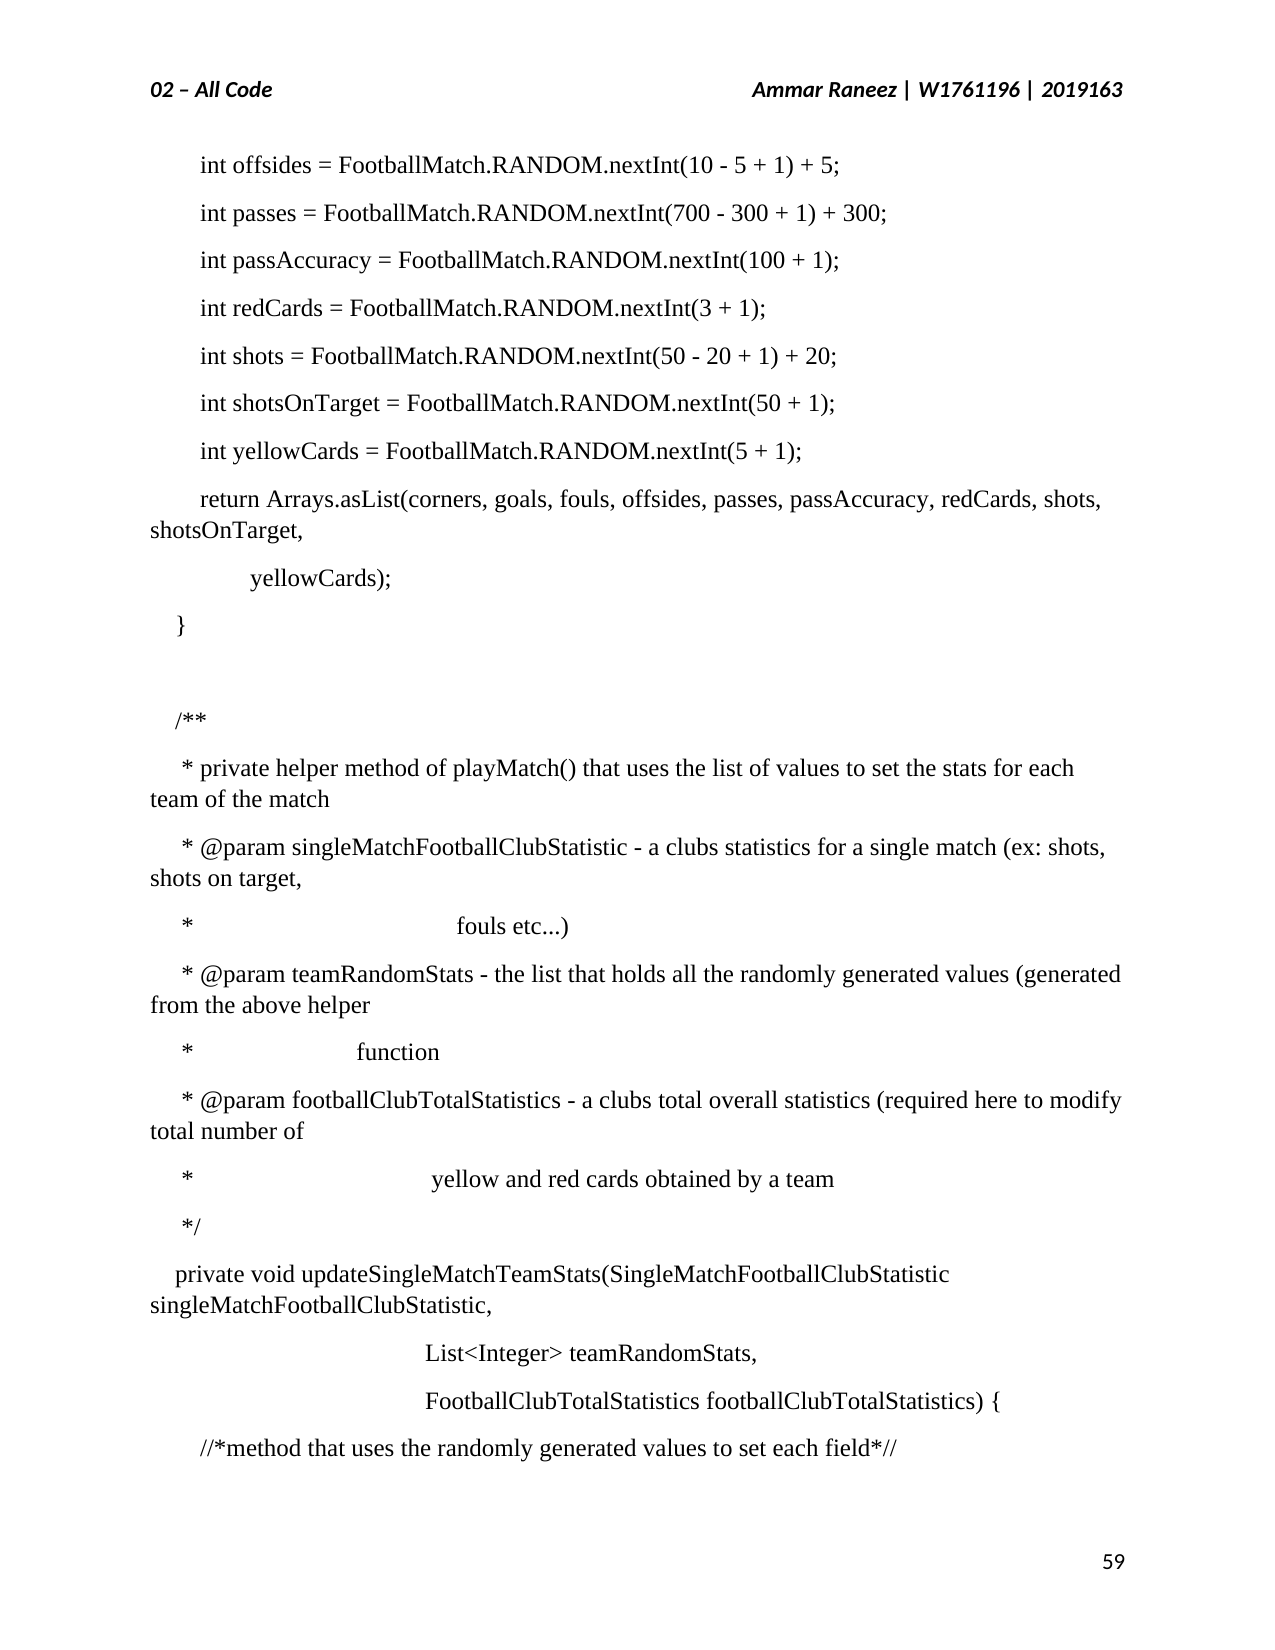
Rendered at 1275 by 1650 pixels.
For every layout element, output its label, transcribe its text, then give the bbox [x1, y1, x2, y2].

text * function [150, 1037, 1125, 1066]
text int redCards = FootballMatch.RANDOM.nextInt(3 + 1); [150, 293, 1125, 322]
text /** [150, 706, 1125, 734]
text * fouls etc...) [150, 911, 1125, 940]
text * @param footballClubTotalStatistics - a clubs total overall statistics (required here to modify total number of [150, 1085, 1125, 1145]
text * yellow and red cards obtained by a team [150, 1164, 1125, 1193]
text List<Integer> teamRandomStats, [150, 1338, 1125, 1367]
text //*method that uses the randomly generated values to set each field*// [150, 1433, 1125, 1462]
text FootballClubTotalStatistics footballClubTotalStatistics) { [150, 1386, 1125, 1414]
text int shots = FootballMatch.RANDOM.nextInt(50 - 20 + 1) + 20; [150, 341, 1125, 369]
text private void updateSingleMatchTeamStats(SingleMatchFootballClubStatistic singleMatchFootballClubStatistic, [150, 1259, 1125, 1319]
text */ [150, 1212, 1125, 1240]
text return Arrays.asList(corners, goals, fouls, offsides, passes, passAccuracy, redCards, shots, shotsOnTarget, [150, 484, 1125, 544]
text int passAccuracy = FootballMatch.RANDOM.nextInt(100 + 1); [150, 245, 1125, 274]
text * @param teamRandomStats - the list that holds all the randomly generated values (generated from the above helper [150, 959, 1125, 1018]
text * @param singleMatchFootballClubStatistic - a clubs statistics for a single match (ex: shots, shots on target, [150, 832, 1125, 892]
text int passes = FootballMatch.RANDOM.nextInt(700 - 300 + 1) + 300; [150, 198, 1125, 226]
text * private helper method of playMatch() that uses the list of values to set the stats for each team of the match [150, 753, 1125, 813]
text yellowCards); [150, 563, 1125, 591]
text int shotsOnTarget = FootballMatch.RANDOM.nextInt(50 + 1); [150, 388, 1125, 417]
text int offsides = FootballMatch.RANDOM.nextInt(10 - 5 + 1) + 5; [150, 150, 1125, 179]
text int yellowCards = FootballMatch.RANDOM.nextInt(5 + 1); [150, 436, 1125, 465]
text } [150, 610, 1125, 639]
